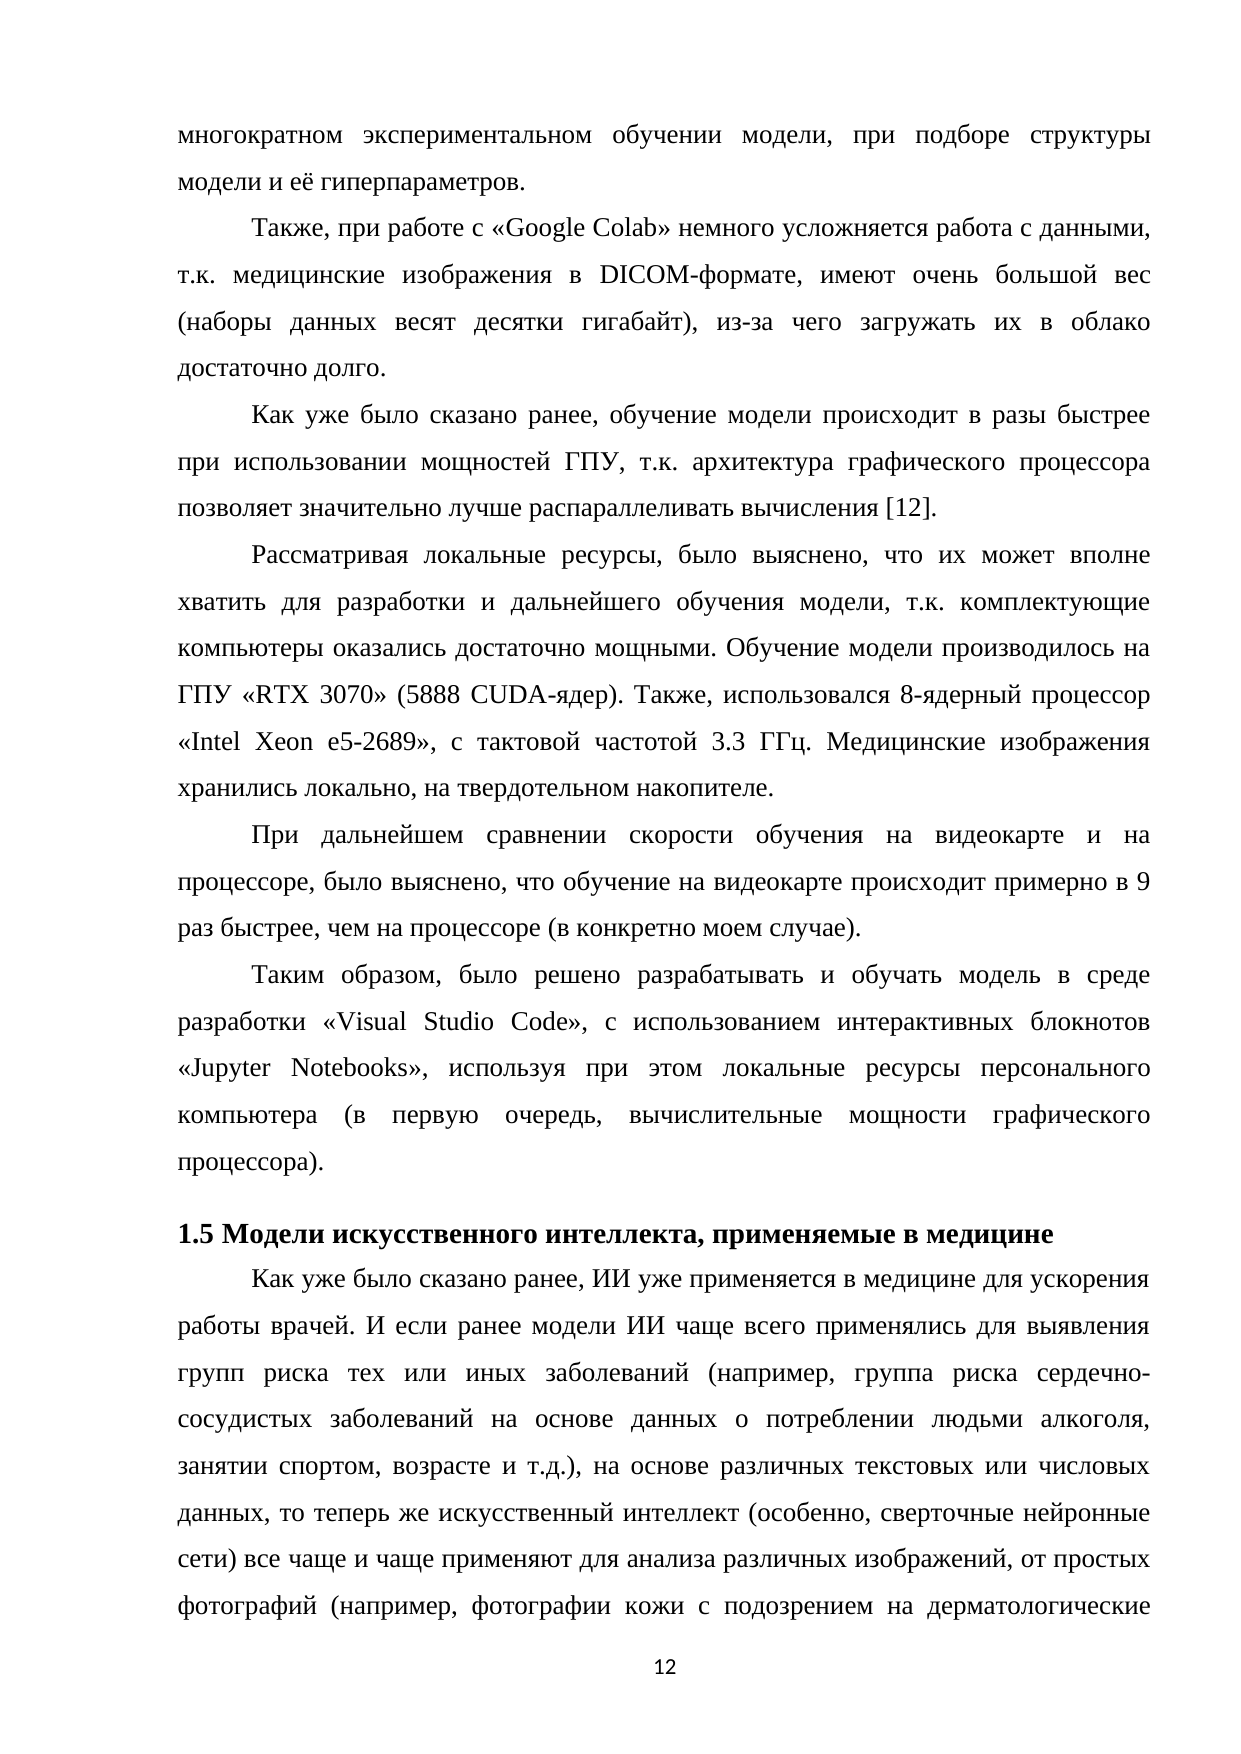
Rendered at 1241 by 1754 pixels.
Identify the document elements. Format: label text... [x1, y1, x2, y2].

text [177, 1262, 1152, 1620]
text Таким образом, было решено разрабатывать и обучать модель в среде разработки «Visual Studio Code», с использованием интерактивных блокнотов «Jupyter Notebooks», используя при этом локальные ресурсы персонального компьютера (в первую очередь, вычислительные мощности графического процессора). [177, 958, 1152, 1176]
text Как уже было сказано ранее, обучение модели происходит в разы быстрее при использовании мощностей ГПУ, т.к. архитектура графического процессора позволяет значительно лучше распараллеливать вычисления [12]. [177, 398, 1152, 523]
list Модели искусственного интеллекта, применяемые в медицине [177, 1216, 1152, 1250]
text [177, 118, 1152, 196]
text Также, при работе с «Google Colab» немного усложняется работа с данными, т.к. медицинские изображения в DICOM-формате, имеют очень большой вес (наборы данных весят десятки гигабайт), из-за чего загружать их в облако достаточно долго. [177, 211, 1152, 383]
text Рассматривая локальные ресурсы, было выяснено, что их может вполне хватить для разработки и дальнейшего обучения модели, т.к. комплектующие компьютеры оказались достаточно мощными. Обучение модели производилось на ГПУ «RTX 3070» (5888 CUDA-ядер). Также, использовался 8-ядерный процессор «Intel Xeon e5-2689», с тактовой частотой 3.3 ГГц. Медицинские изображения хранились локально, на твердотельном накопителе. [177, 538, 1152, 803]
text При дальнейшем сравнении скорости обучения на видеокарте и на процессоре, было выяснено, что обучение на видеокарте происходит примерно в 9 раз быстрее, чем на процессоре (в конкретно моем случае). [177, 818, 1152, 943]
